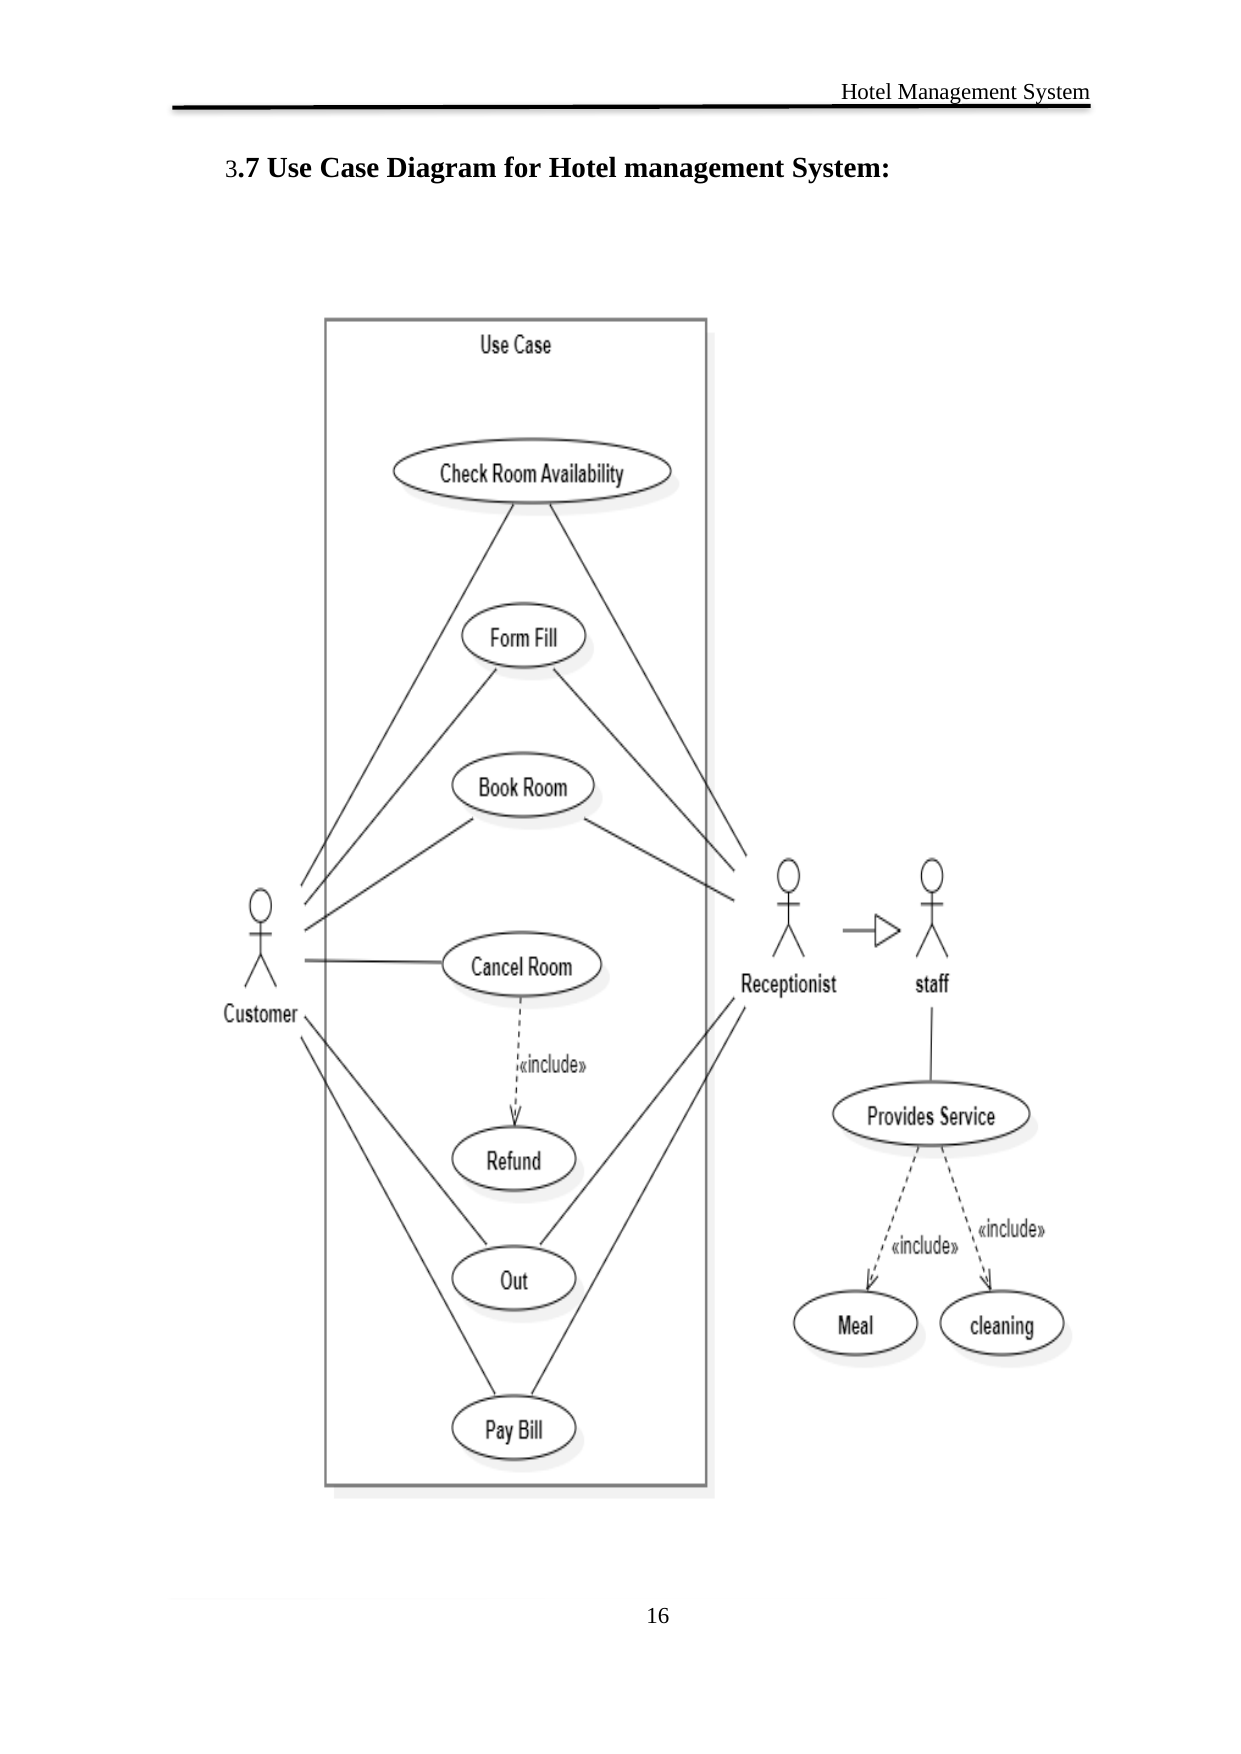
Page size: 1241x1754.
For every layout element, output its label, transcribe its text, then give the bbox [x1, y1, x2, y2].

text 3.7 Use Case Diagram for Hotel management System: [225, 150, 1090, 183]
picture [146, 208, 1137, 1598]
